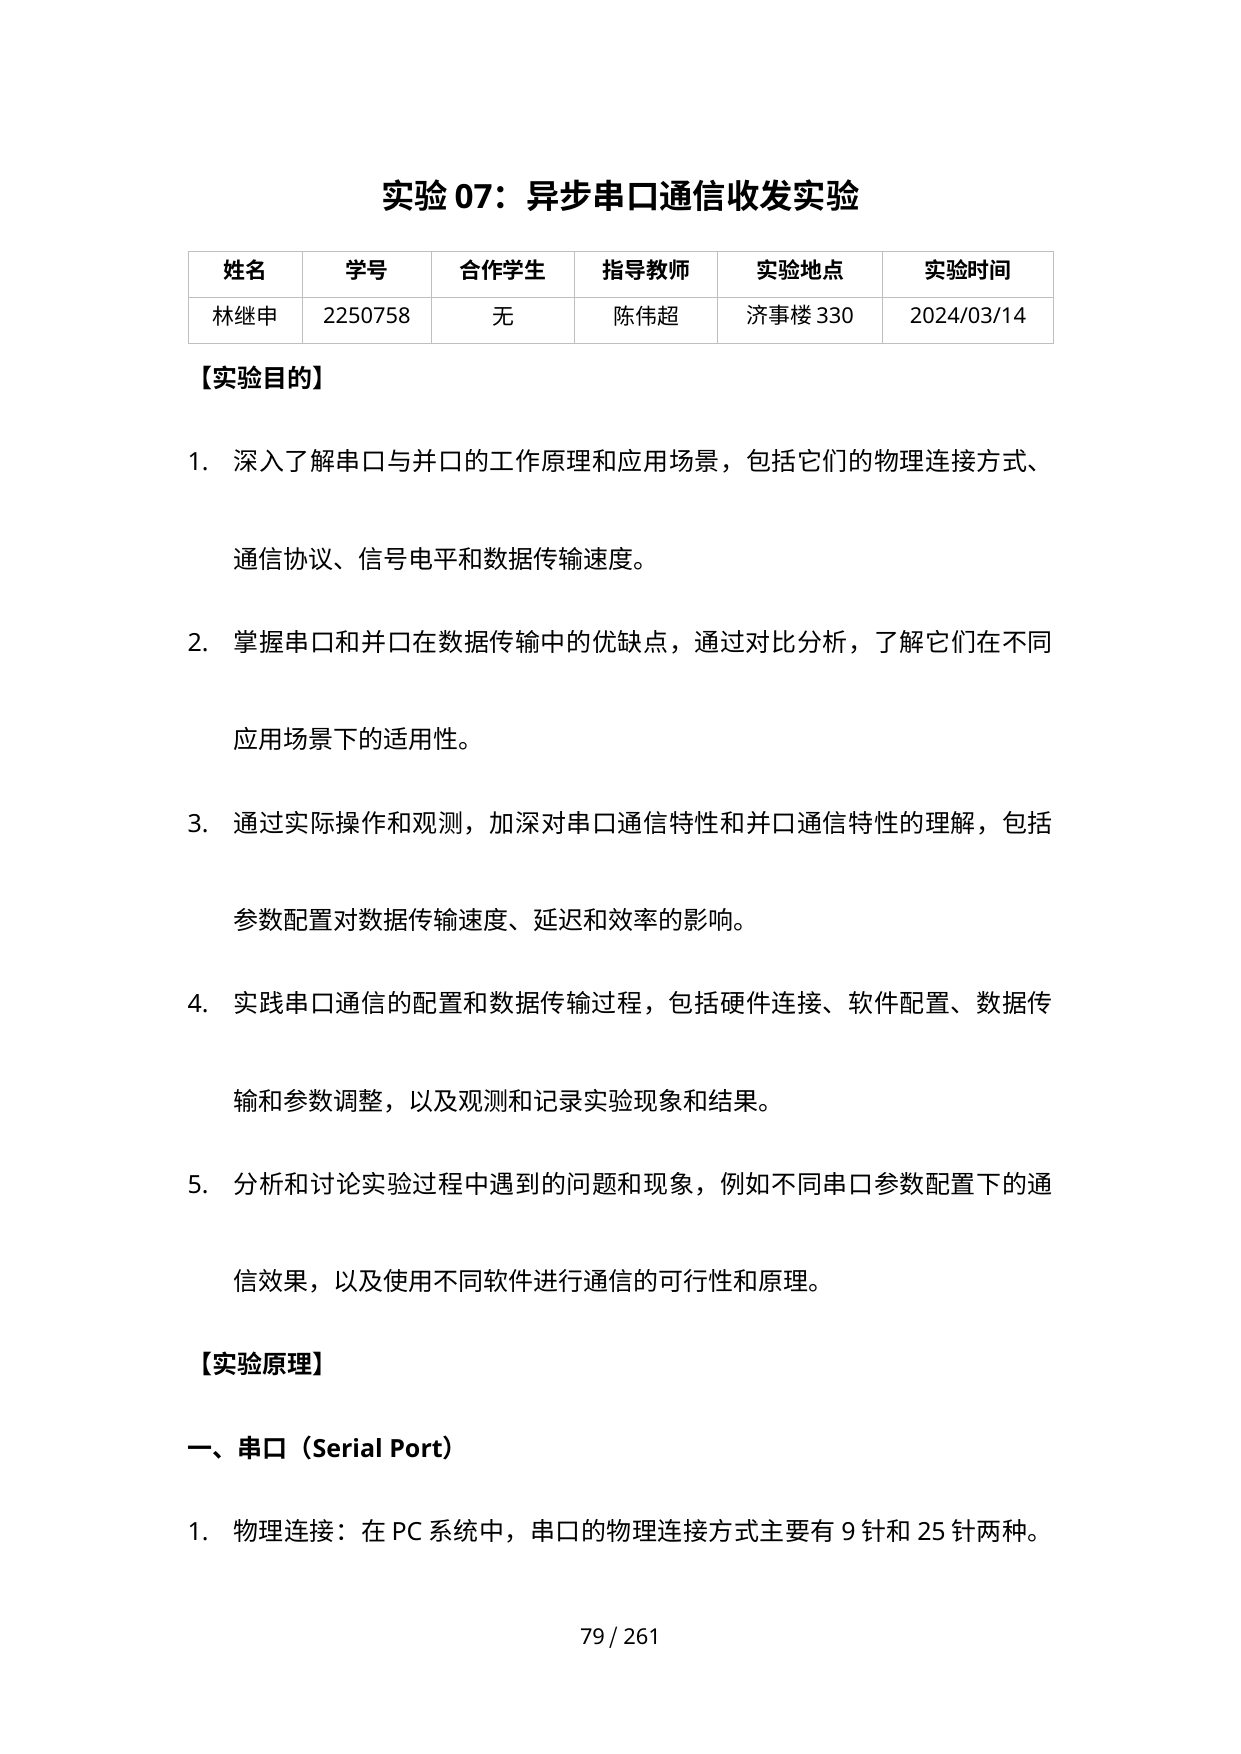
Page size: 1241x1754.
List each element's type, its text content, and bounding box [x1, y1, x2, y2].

table_cell 济事楼330 [718, 298, 882, 343]
list 深入了解串口与并口的工作原理和应用场景，包括它们的物理连接方式、通信协议、信号电平和数据传输速度。 [187, 427, 1053, 590]
list 通过实际操作和观测，加深对串口通信特性和并口通信特性的理解，包括参数配置对数据传输速度、延迟和效率的影响。 [187, 789, 1053, 951]
subtitle 实验07：异步串口通信收发实验 [187, 162, 1053, 227]
table_header 实验时间 [883, 252, 1053, 297]
text 【实验目的】 [187, 344, 1053, 409]
table_cell 陈伟超 [575, 298, 717, 343]
list 实践串口通信的配置和数据传输过程，包括硬件连接、软件配置、数据传输和参数调整，以及观测和记录实验现象和结果。 [187, 969, 1053, 1132]
text 【实验原理】 [187, 1331, 1053, 1396]
table_cell 2024/03/14 [883, 298, 1053, 343]
table_header 学号 [303, 252, 431, 297]
list 分析和讨论实验过程中遇到的问题和现象，例如不同串口参数配置下的通信效果，以及使用不同软件进行通信的可行性和原理。 [187, 1150, 1053, 1312]
table_cell 无 [432, 298, 574, 343]
text 一、串口（Serial Port） [187, 1414, 1053, 1479]
table_header 指导教师 [575, 252, 717, 297]
table_cell 林继申 [189, 298, 302, 343]
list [187, 1497, 1053, 1562]
table_header 实验地点 [718, 252, 882, 297]
table_header 姓名 [189, 252, 302, 297]
table_cell 2250758 [303, 298, 431, 343]
table_header 合作学生 [432, 252, 574, 297]
list 掌握串口和并口在数据传输中的优缺点，通过对比分析，了解它们在不同应用场景下的适用性。 [187, 608, 1053, 771]
